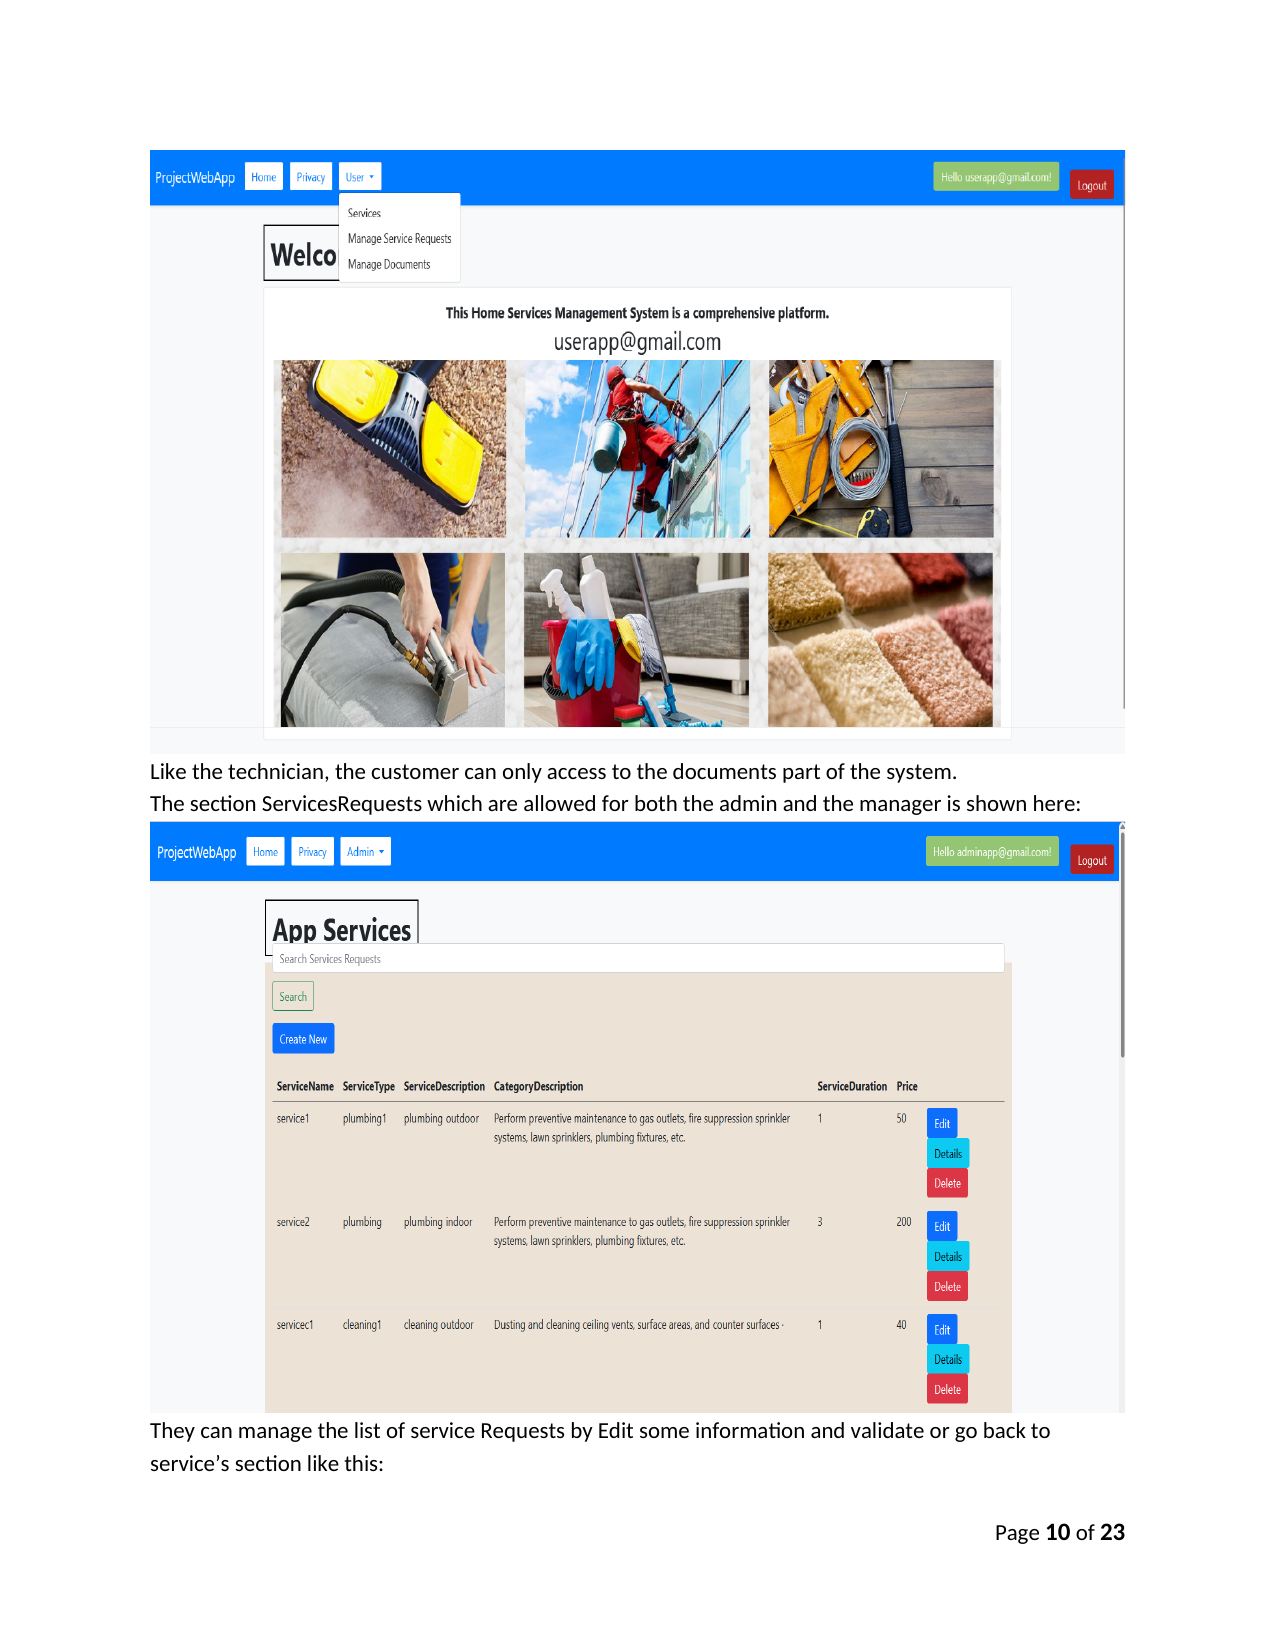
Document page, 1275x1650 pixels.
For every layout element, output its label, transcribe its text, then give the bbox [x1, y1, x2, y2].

list Like the technician, the customer can only access to the documents part of the system. [150, 757, 1125, 785]
picture [150, 821, 1125, 1413]
picture [150, 150, 1125, 754]
list The section ServicesRequests which are allowed for both the admin and the manager is shown here: [150, 789, 1125, 817]
list They can manage the list of service Requests by Edit some information and validate or go back to service’s section like this: [150, 1416, 1125, 1477]
